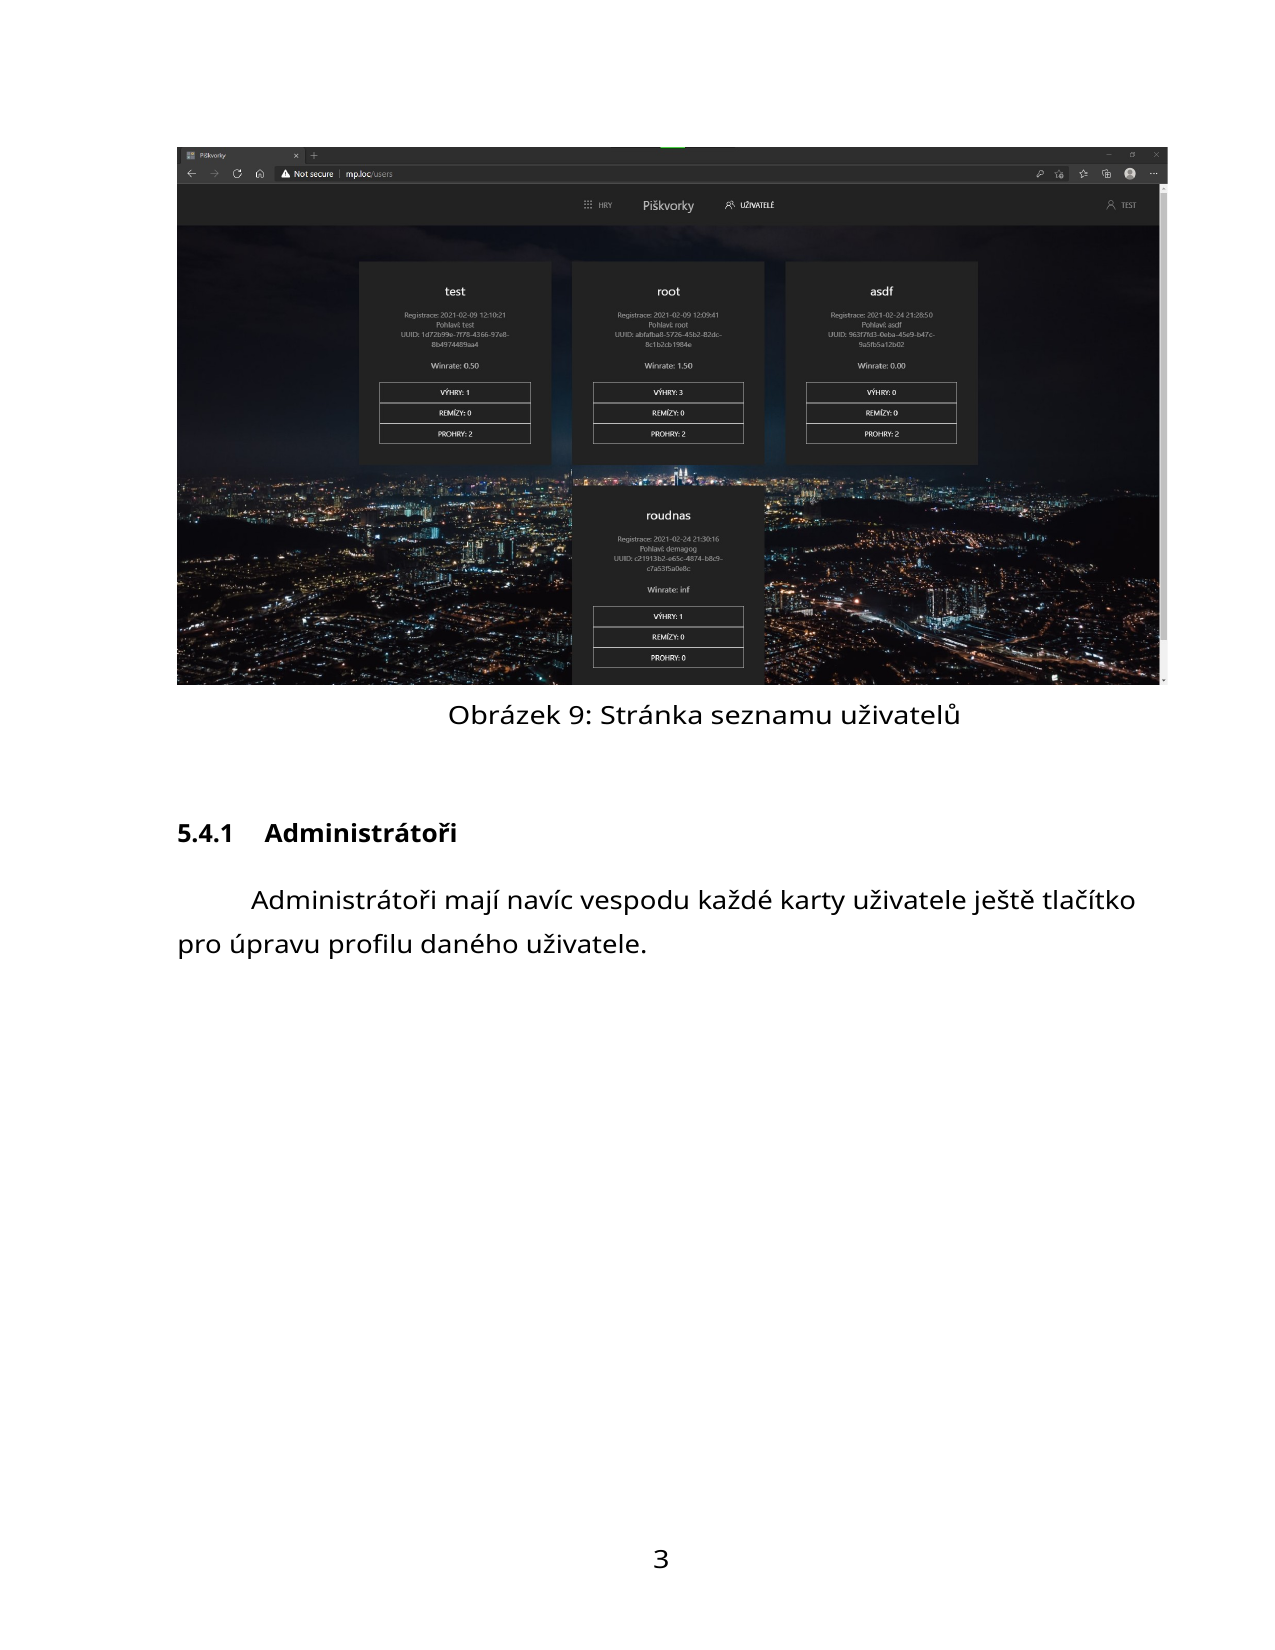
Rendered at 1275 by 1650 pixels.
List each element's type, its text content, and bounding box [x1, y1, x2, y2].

text Obrázek 9: Stránka seznamu uživatelů [448, 697, 1173, 731]
subtitle Administrátoři [177, 816, 1173, 849]
text Administrátoři mají navíc vespodu každé karty uživatele ještě tlačítko pro úpravu profilu daného uživatele. [177, 882, 1173, 961]
picture [177, 147, 1168, 685]
